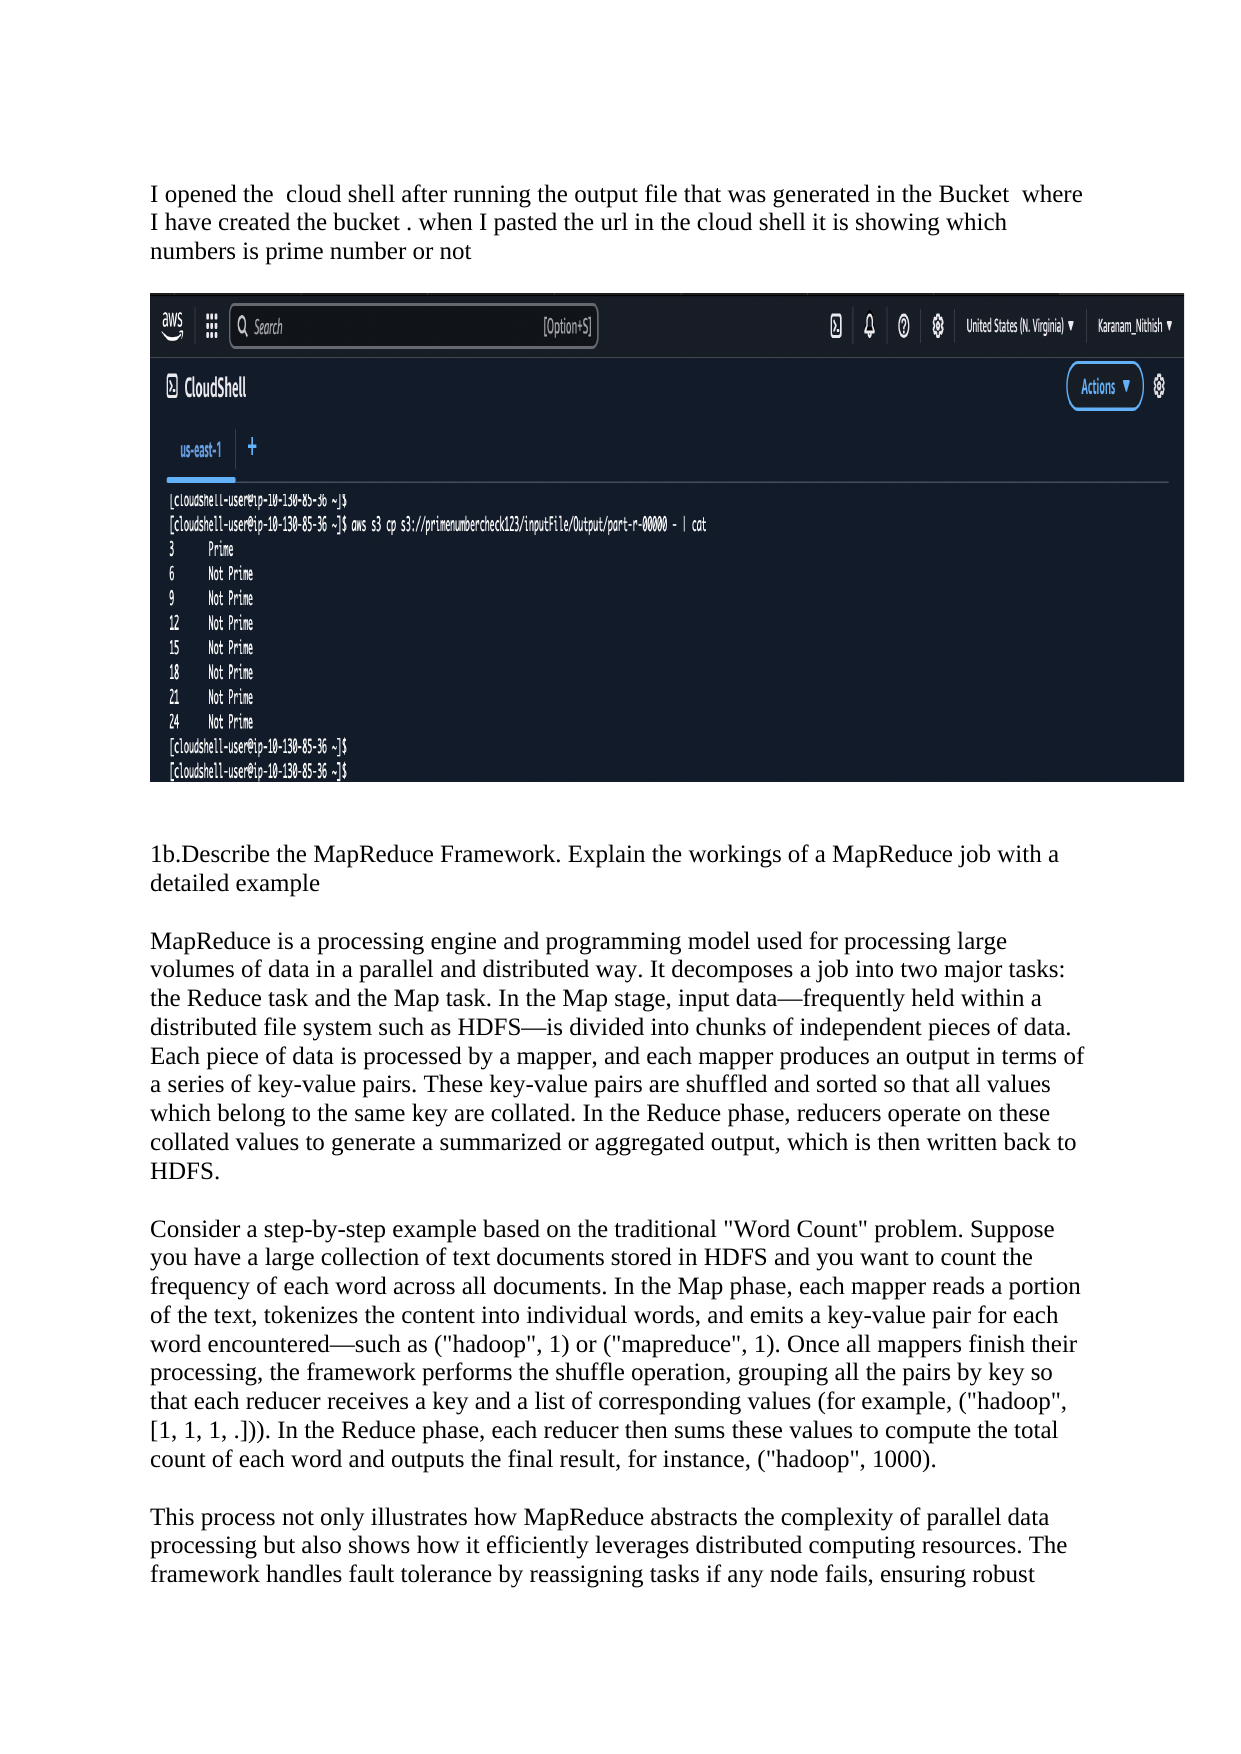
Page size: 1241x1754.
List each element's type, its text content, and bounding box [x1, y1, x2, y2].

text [150, 1502, 1090, 1588]
text Consider a step-by-step example based on the traditional "Word Count" problem. Suppose you have a large collection of text documents stored in HDFS and you want to count the frequency of each word across all documents. In the Map phase, each mapper reads a portion of the text, tokenizes the content into individual words, and emits a key-value pair for each word encountered—such as ("hadoop", 1) or ("mapreduce", 1). Once all mappers finish their processing, the framework performs the shuffle operation, grouping all the pairs by key so that each reducer receives a key and a list of corresponding values (for example, ("hadoop", [1, 1, 1, .])). In the Reduce phase, each reducer then sums these values to compute the total count of each word and outputs the final result, for instance, ("hadoop", 1000). [150, 1214, 1090, 1472]
picture [150, 293, 1185, 782]
text On top of these layers, MapReduce is the central data processing engine of Hadoop. A typical job is divided into map and reduce stages. In map stage, data is filtered and transformed into intermediate key-value pairs. These pairs are shuffled and sorted, and then come the reduce stage, where data is aggregated or summarized into final outputs. By distributing tasks across multiple nodes, Hadoop facilitates high parallelism and handles huge data sets with ease, becoming the backbone of most big data processing and analysis pipelines. Hadoop's architecture is designed to handle vast amounts of data by distributing storage and processing across clusters of commodity hardware. At its core is the Hadoop Distributed File System (HDFS), which divides data into blocks and stores them redundantly across multiple DataNodes, while the NameNode manages metadata and coordinates data access. Complementing HDFS is Yet Another Resource Negotiator (YARN), which allocates resources and schedules tasks across the cluster. In a standard job, an ApplicationMaster negotiates with the ResourceManager to obtain containers on NodeManagers where computation actually occurs, usually based on the MapReduce programming model. MapReduce divides the workload into Map tasks that process input data in parallel and Reduce tasks that combine the intermediate results, providing efficient processing of large-scale data. This architecture is further enriched by various ecosystem components—like Hive for SQL-like querying, Pig for scripting, and HBase for real-time read/write operations—creating a comprehensive framework that is scalable, fault-tolerant, and flexible enough to support a wide range of big data applications. 2. Prime number I have created a S3 bucket using name nithish-task1a and in that I uploaded the Jar file in it and in that I created the florder for the sample. Txt file which I kept in the file called inputfile . Here i uploaded the data set in the bucket in the inputfile In the bucket there are 2 folders and one is the jar file and another one is the outputfile I Created a EMR for this , which I have given name PrimeNumberCheck1, in this I added the steps and changes the location to the Public 172.31.64.0/20 us-east-1f and changed the security to the default , Now it is the initially in the starting stage and we need to wait till it reaches the Running state. Finally , after 5 min and 54 sec Elapsed time the status changes to the running status ,now we are good to run the cloud shell in the order to check the prime number I opened the cloud shell after running the output file that was generated in the Bucket where I have created the bucket . when I pasted the url in the cloud shell it is showing which numbers is prime number or not 1b.Describe the MapReduce Framework. Explain the workings of a MapReduce job with a detailed example MapReduce is a processing engine and programming model used for processing large volumes of data in a parallel and distributed way. It decomposes a job into two major tasks: the Reduce task and the Map task. In the Map stage, input data—frequently held within a distributed file system such as HDFS—is divided into chunks of independent pieces of data. Each piece of data is processed by a mapper, and each mapper produces an output in terms of a series of key-value pairs. These key-value pairs are shuffled and sorted so that all values which belong to the same key are collated. In the Reduce phase, reducers operate on these collated values to generate a summarized or aggregated output, which is then written back to HDFS. [150, 782, 1090, 1184]
